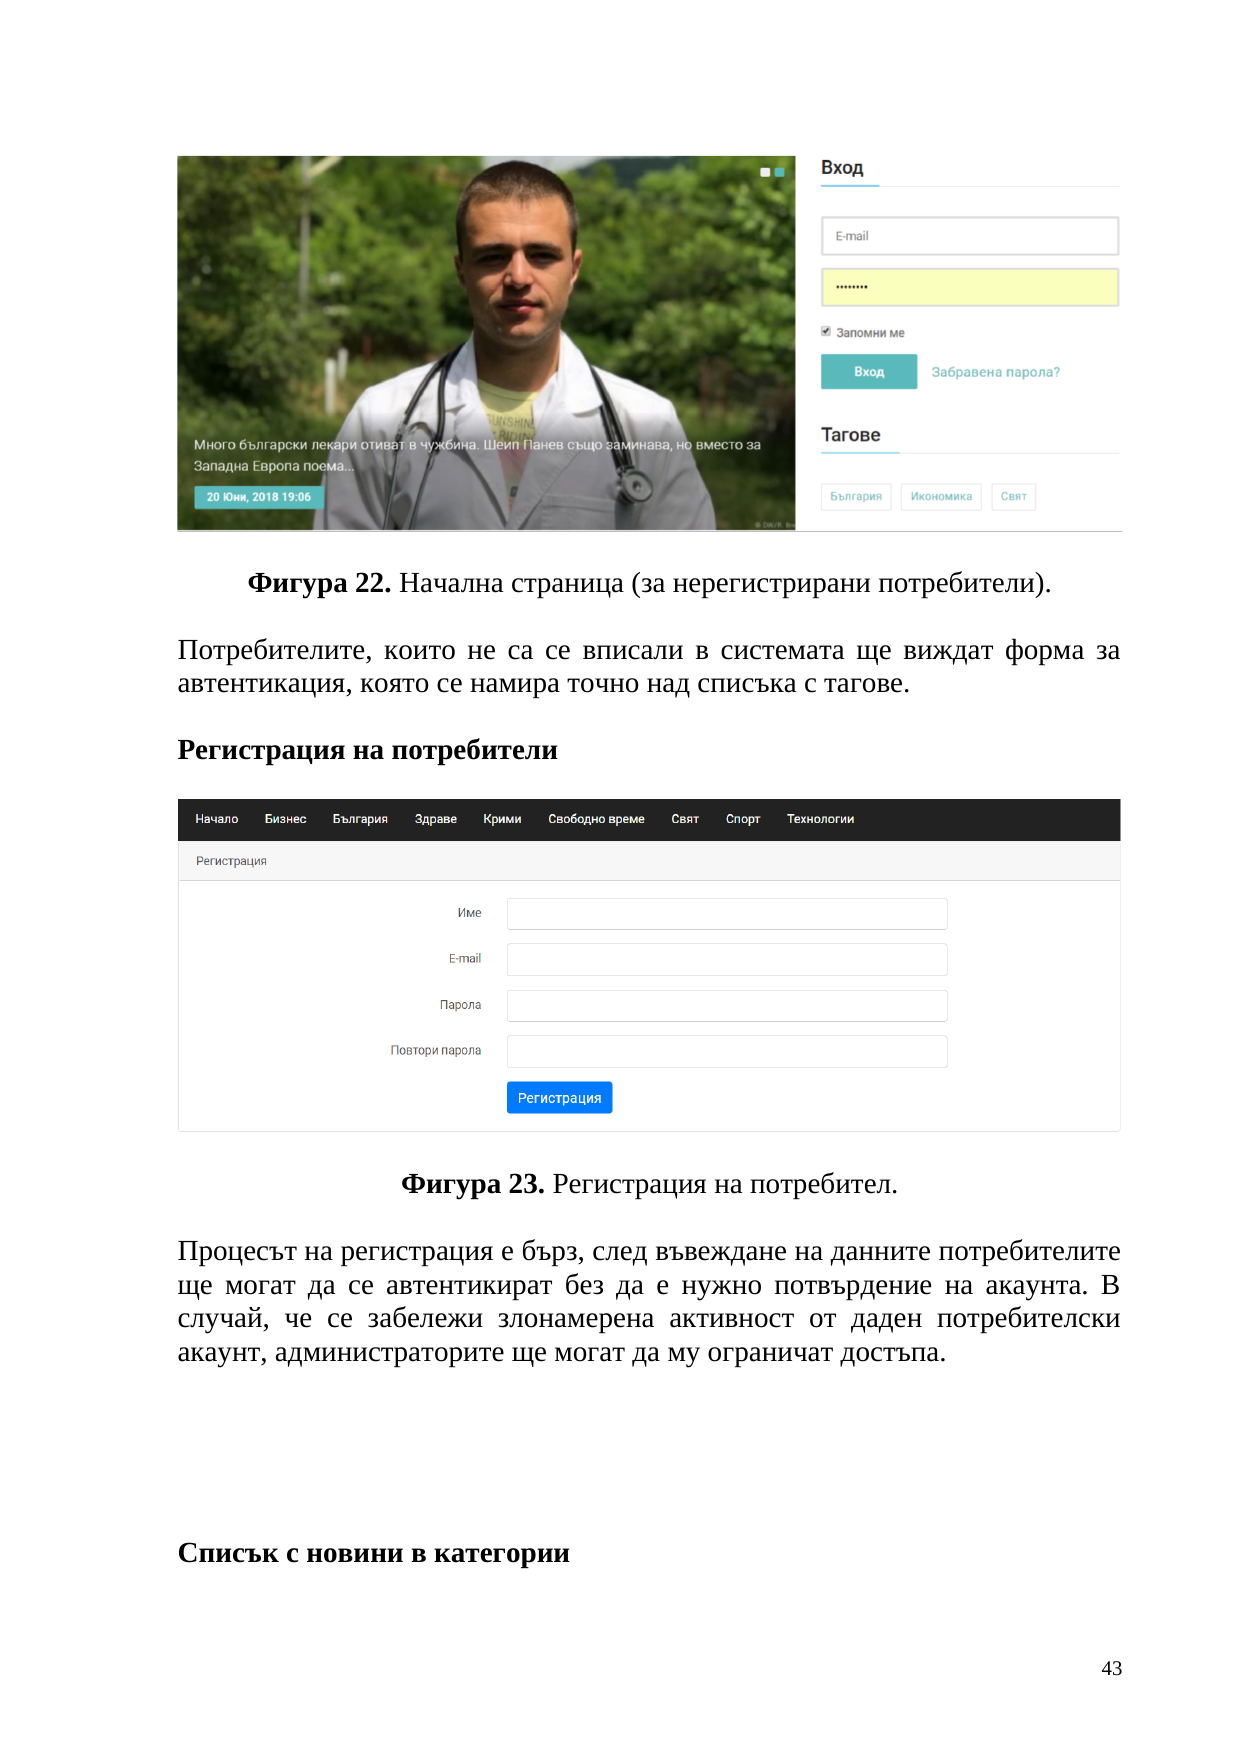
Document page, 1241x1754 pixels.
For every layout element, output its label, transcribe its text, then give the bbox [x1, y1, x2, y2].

picture [177, 150, 1123, 532]
text Фигура 23. Регистрация на потребител. [177, 1166, 1122, 1200]
text Регистрация на потребители [177, 732, 1122, 766]
text Фигура 22. Начална страница (за нерегистрирани потребители). [177, 565, 1122, 598]
text Процесът на регистрация е бърз, след въвеждане на данните потребителите ще могат да се автентикират без да е нужно потвърдение на акаунта. В случай, че се забележи злонамерена активност от даден потребителски акаунт, администраторите ще могат да му ограничат достъпа. [177, 1233, 1122, 1368]
picture [177, 799, 1123, 1133]
text Потребителите, които не са се вписали в системата ще виждат форма за автентикация, която се намира точно над списъка с тагове. [177, 632, 1122, 699]
text Списък с новини в категории [177, 1535, 1122, 1569]
